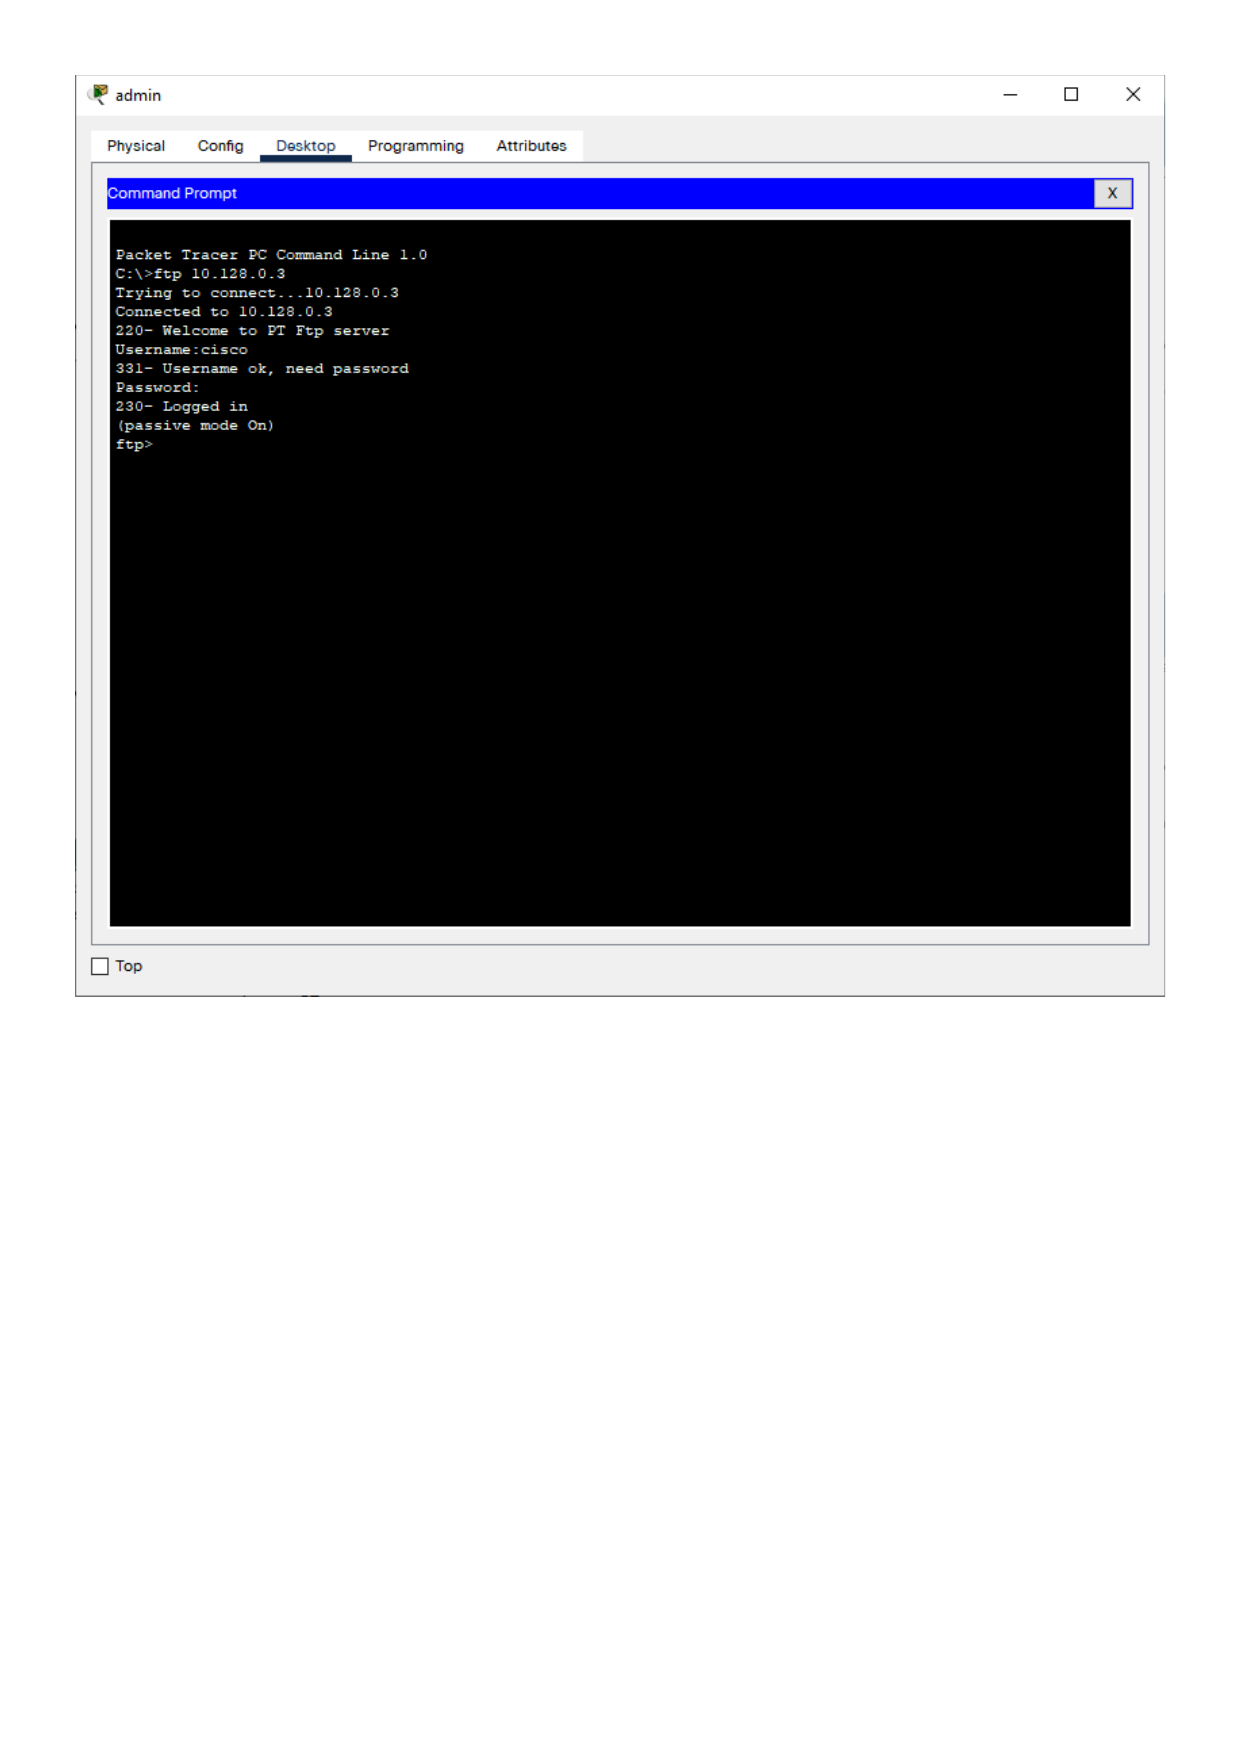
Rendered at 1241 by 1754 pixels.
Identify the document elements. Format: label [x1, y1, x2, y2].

picture [75, 75, 1166, 997]
